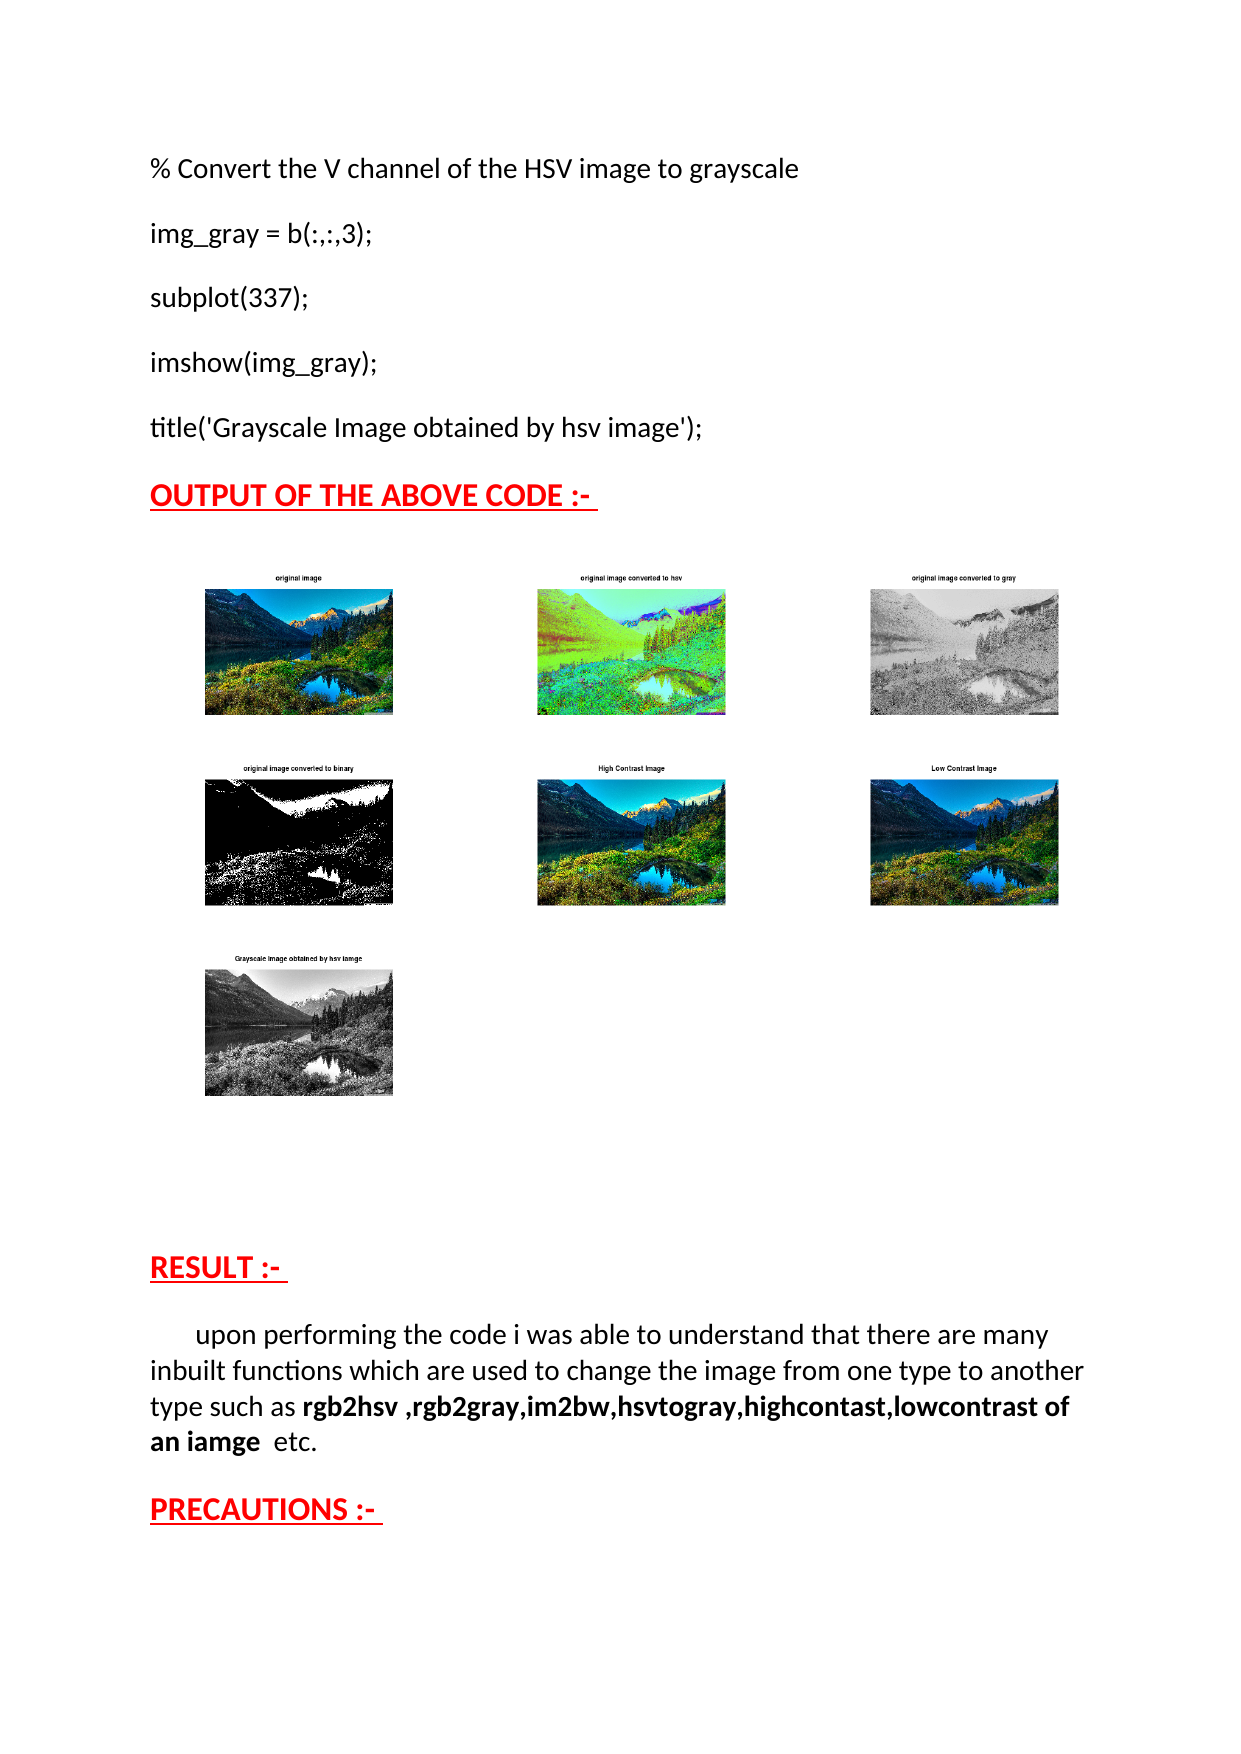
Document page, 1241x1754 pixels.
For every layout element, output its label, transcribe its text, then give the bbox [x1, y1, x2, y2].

text RESULT :- [150, 1247, 1090, 1287]
text imshow(img_gray); [150, 344, 1090, 380]
text title('Grayscale Image obtained by hsv image'); [150, 409, 1090, 445]
text subplot(337); [150, 279, 1090, 315]
text upon performing the code i was able to understand that there are many inbuilt functions which are used to change the image from one type to another type such as rgb2hsv ,rgb2gray,im2bw,hsvtogray,highcontast,lowcontrast of an iamge etc. [150, 1316, 1090, 1459]
text PRECAUTIONS :- [150, 1488, 1090, 1529]
picture [150, 543, 1133, 1153]
text % Convert the V channel of the HSV image to grayscale [150, 150, 1090, 186]
text OUTPUT OF THE ABOVE CODE :- [150, 474, 1090, 515]
text img_gray = b(:,:,3); [150, 215, 1090, 250]
